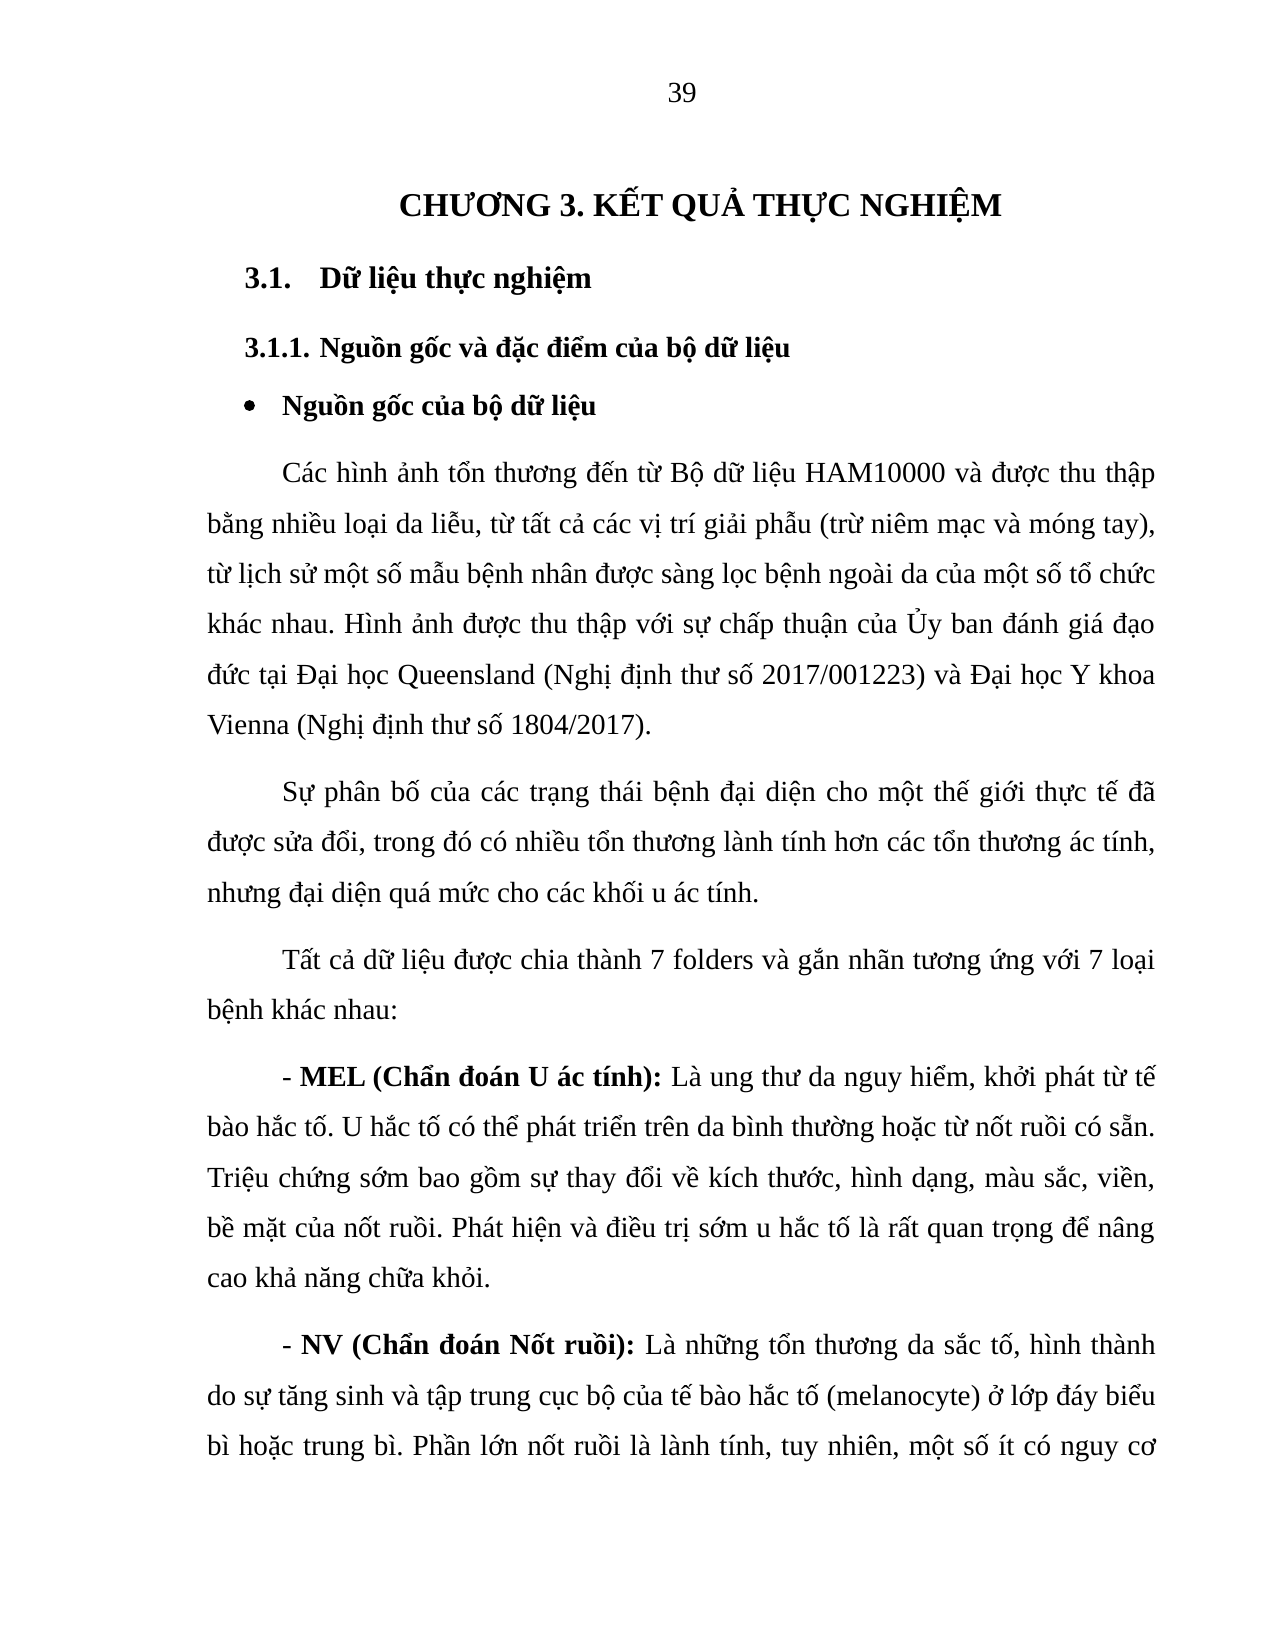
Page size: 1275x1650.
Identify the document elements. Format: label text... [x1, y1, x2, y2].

text Tất cả dữ liệu được chia thành 7 folders và gắn nhãn tương ứng với 7 loại bệnh khác nhau: [207, 942, 1157, 1026]
text CHƯƠNG 3. KẾT QUẢ THỰC NGHIỆM [244, 185, 1157, 223]
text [207, 1327, 1157, 1461]
text Các hình ảnh tổn thương đến từ Bộ dữ liệu HAM10000 và được thu thập bằng nhiều loại da liễu, từ tất cả các vị trí giải phẫu (trừ niêm mạc và móng tay), từ lịch sử một số mẫu bệnh nhân được sàng lọc bệnh ngoài da của một số tổ chức khác nhau. Hình ảnh được thu thập với sự chấp thuận của Ủy ban đánh giá đạo đức tại Đại học Queensland (Nghị định thư số 2017/001223) và Đại học Y khoa Vienna (Nghị định thư số 1804/2017). [207, 456, 1157, 741]
text Sự phân bố của các trạng thái bệnh đại diện cho một thế giới thực tế đã được sửa đổi, trong đó có nhiều tổn thương lành tính hơn các tổn thương ác tính, nhưng đại diện quá mức cho các khối u ác tính. [207, 774, 1157, 908]
text - MEL (Chẩn đoán U ác tính): Là ung thư da nguy hiểm, khởi phát từ tế bào hắc tố. U hắc tố có thể phát triển trên da bình thường hoặc từ nốt ruồi có sẵn. Triệu chứng sớm bao gồm sự thay đổi về kích thước, hình dạng, màu sắc, viền, bề mặt của nốt ruồi. Phát hiện và điều trị sớm u hắc tố là rất quan trọng để nâng cao khả năng chữa khỏi. [207, 1059, 1157, 1294]
list Dữ liệu thực nghiệm [244, 259, 1157, 295]
list Nguồn gốc và đặc điểm của bộ dữ liệu [244, 330, 1157, 363]
list Nguồn gốc của bộ dữ liệu [244, 388, 1157, 422]
